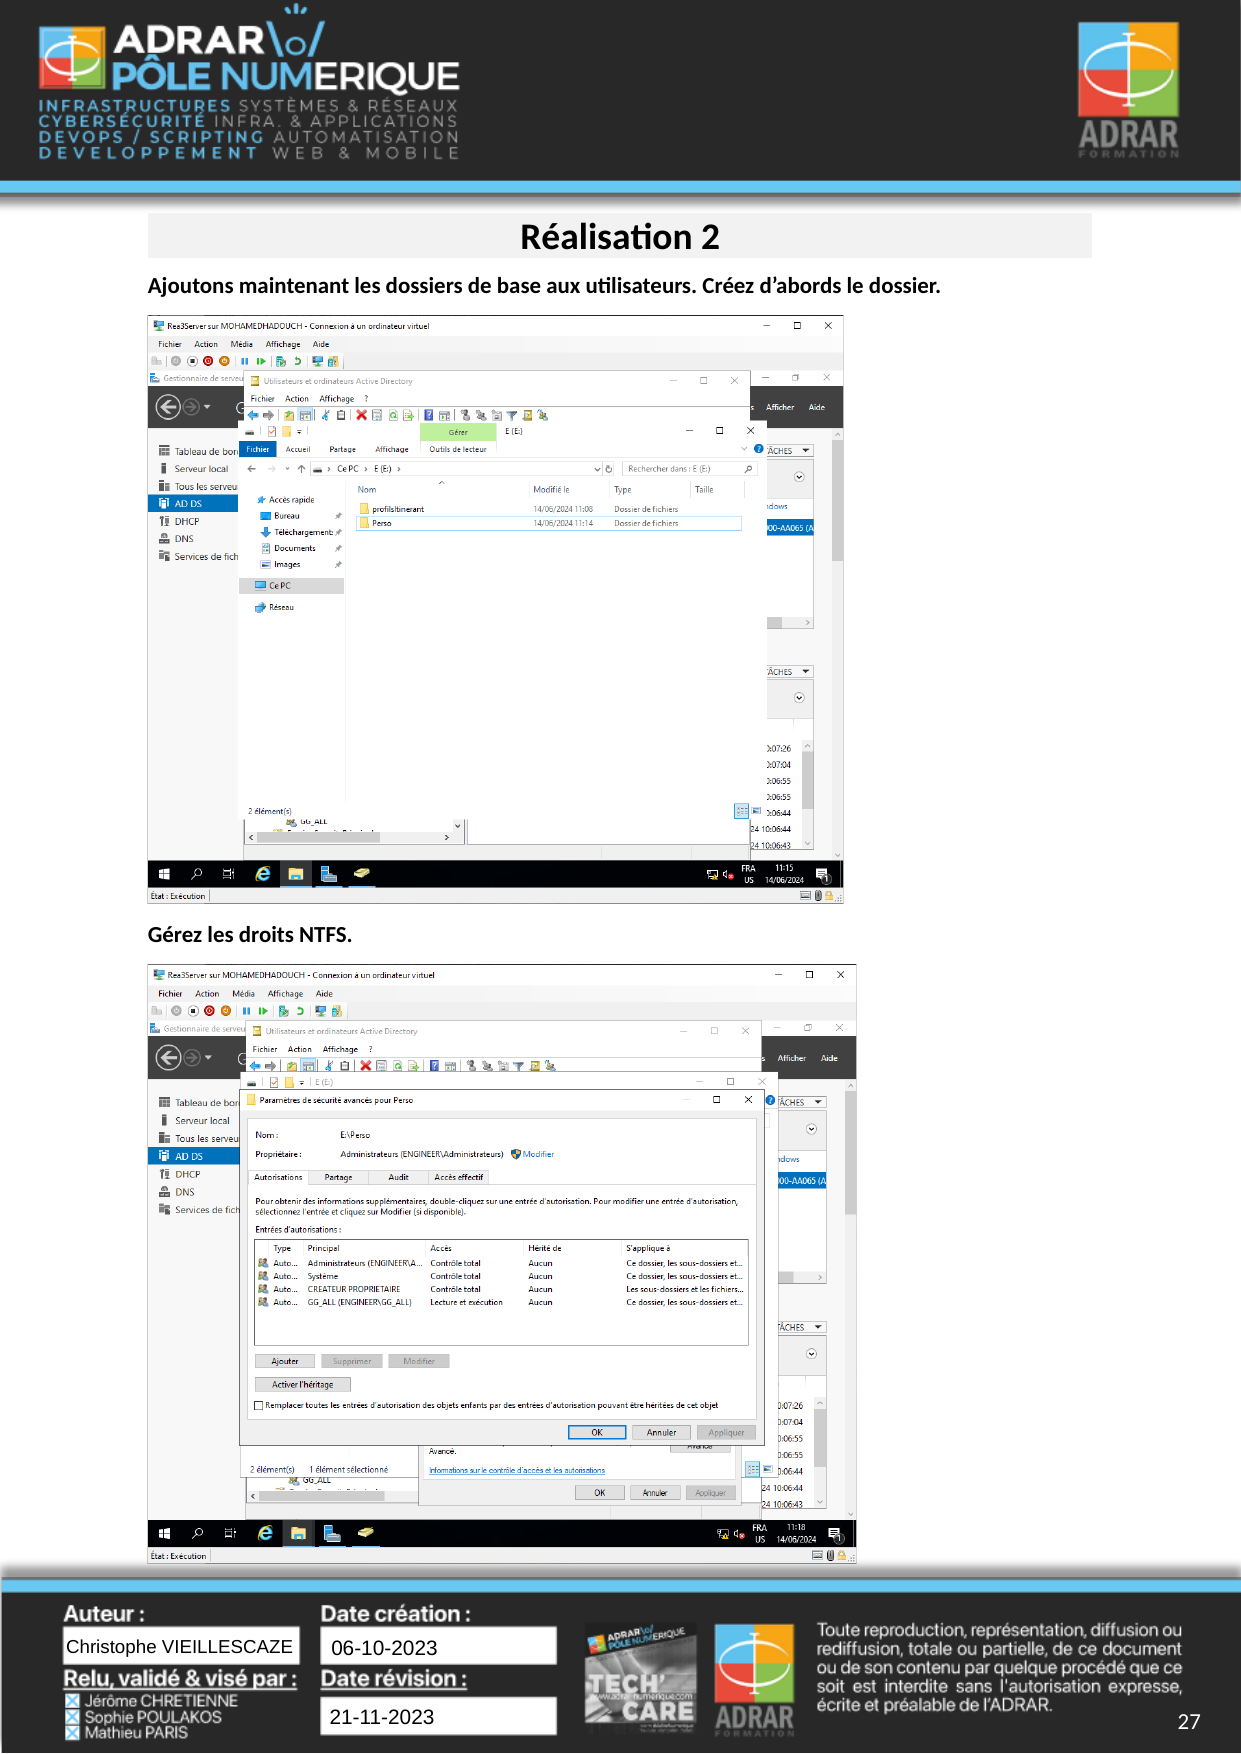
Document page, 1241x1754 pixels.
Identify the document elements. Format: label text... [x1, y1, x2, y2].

picture [0, 0, 1241, 197]
picture [147, 315, 844, 904]
text Gérez les droits NTFS. [148, 920, 1092, 948]
text Ajoutons maintenant les dossiers de base aux utilisateurs. Créez d’abords le dossier. [148, 271, 1092, 299]
picture [1, 1577, 1241, 1753]
picture [147, 964, 857, 1564]
